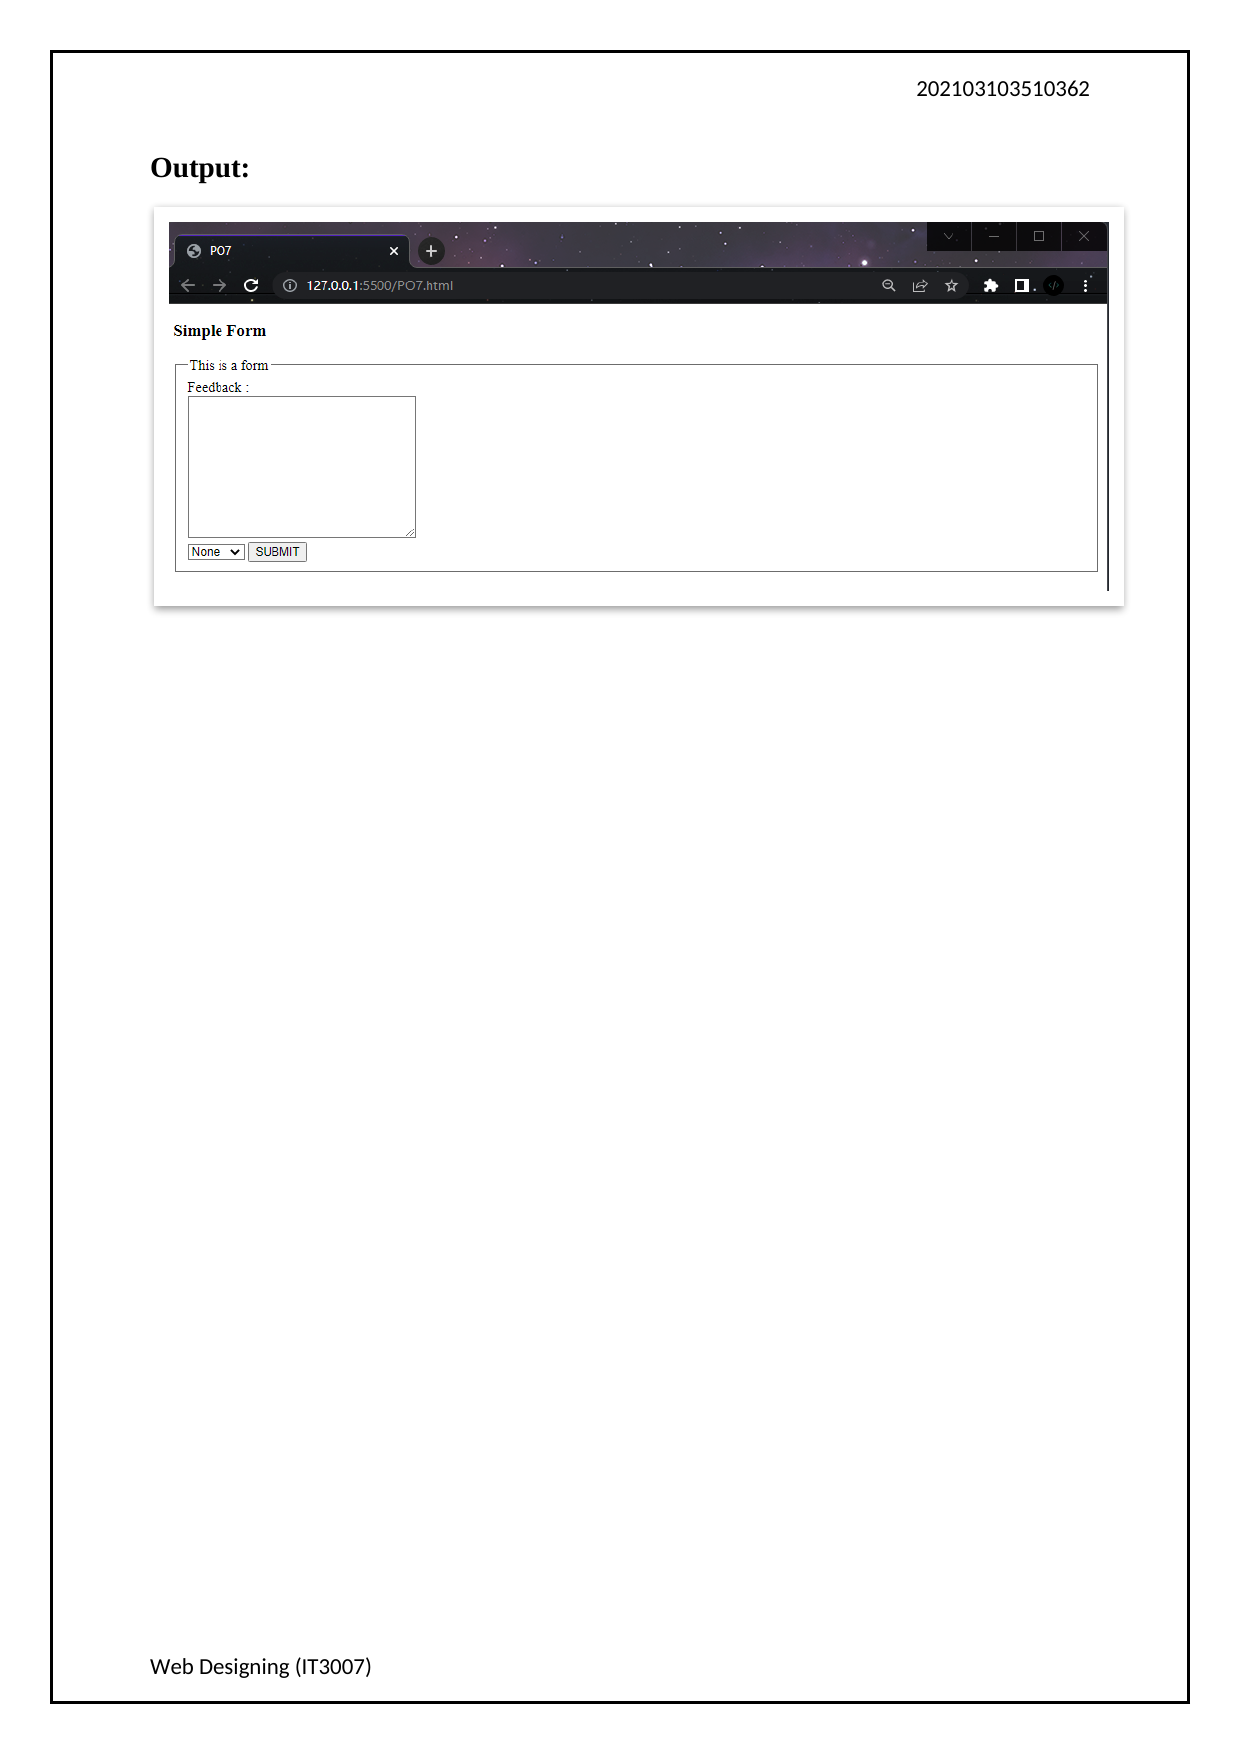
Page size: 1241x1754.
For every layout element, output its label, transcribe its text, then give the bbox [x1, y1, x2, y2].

text Output: [150, 150, 1090, 183]
picture [169, 222, 1109, 591]
